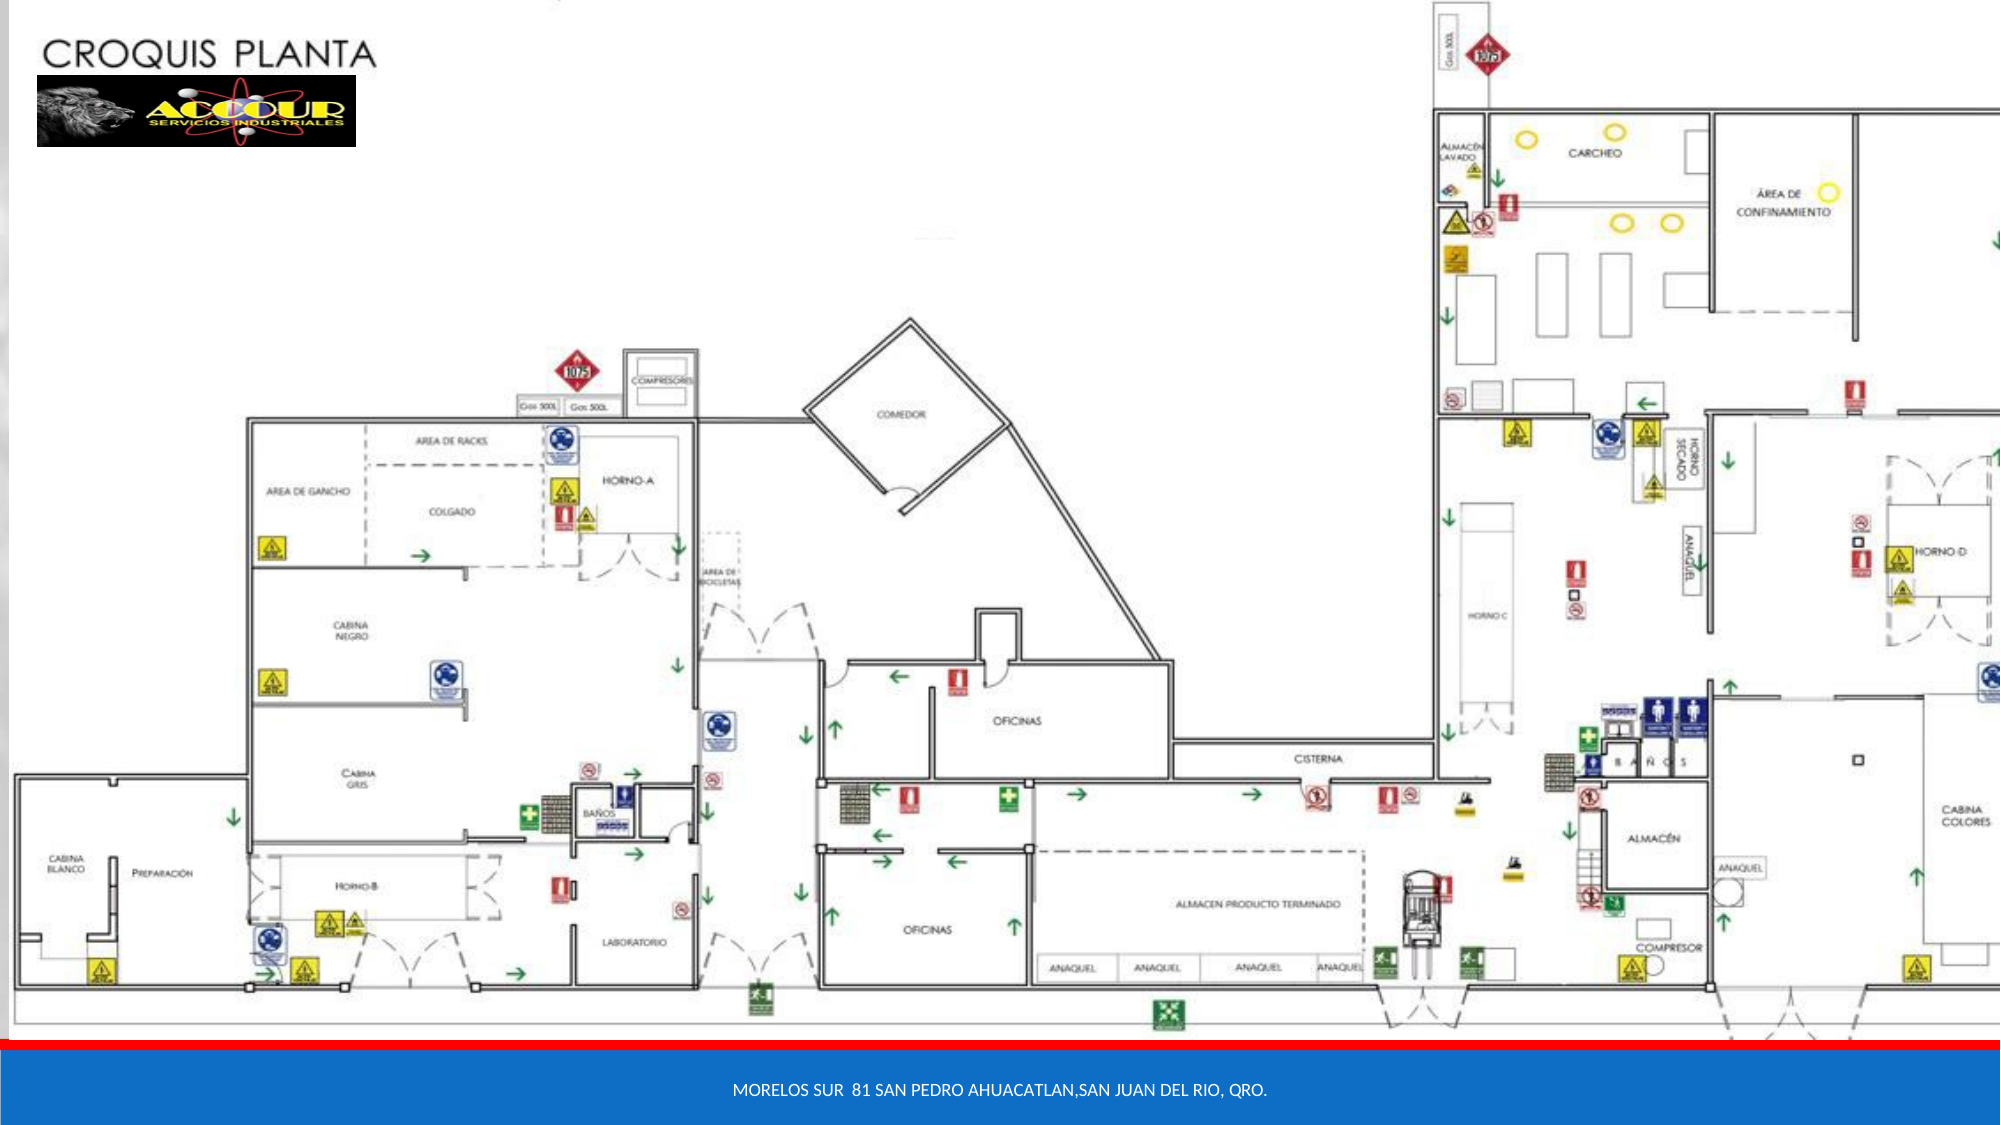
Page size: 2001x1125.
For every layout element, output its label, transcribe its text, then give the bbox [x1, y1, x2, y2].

text MORELOS SUR 81 SAN PEDRO AHUACATLAN,SAN JUAN DEL RIO, QRO. [266, 1078, 1734, 1101]
picture [0, 0, 2000, 1040]
